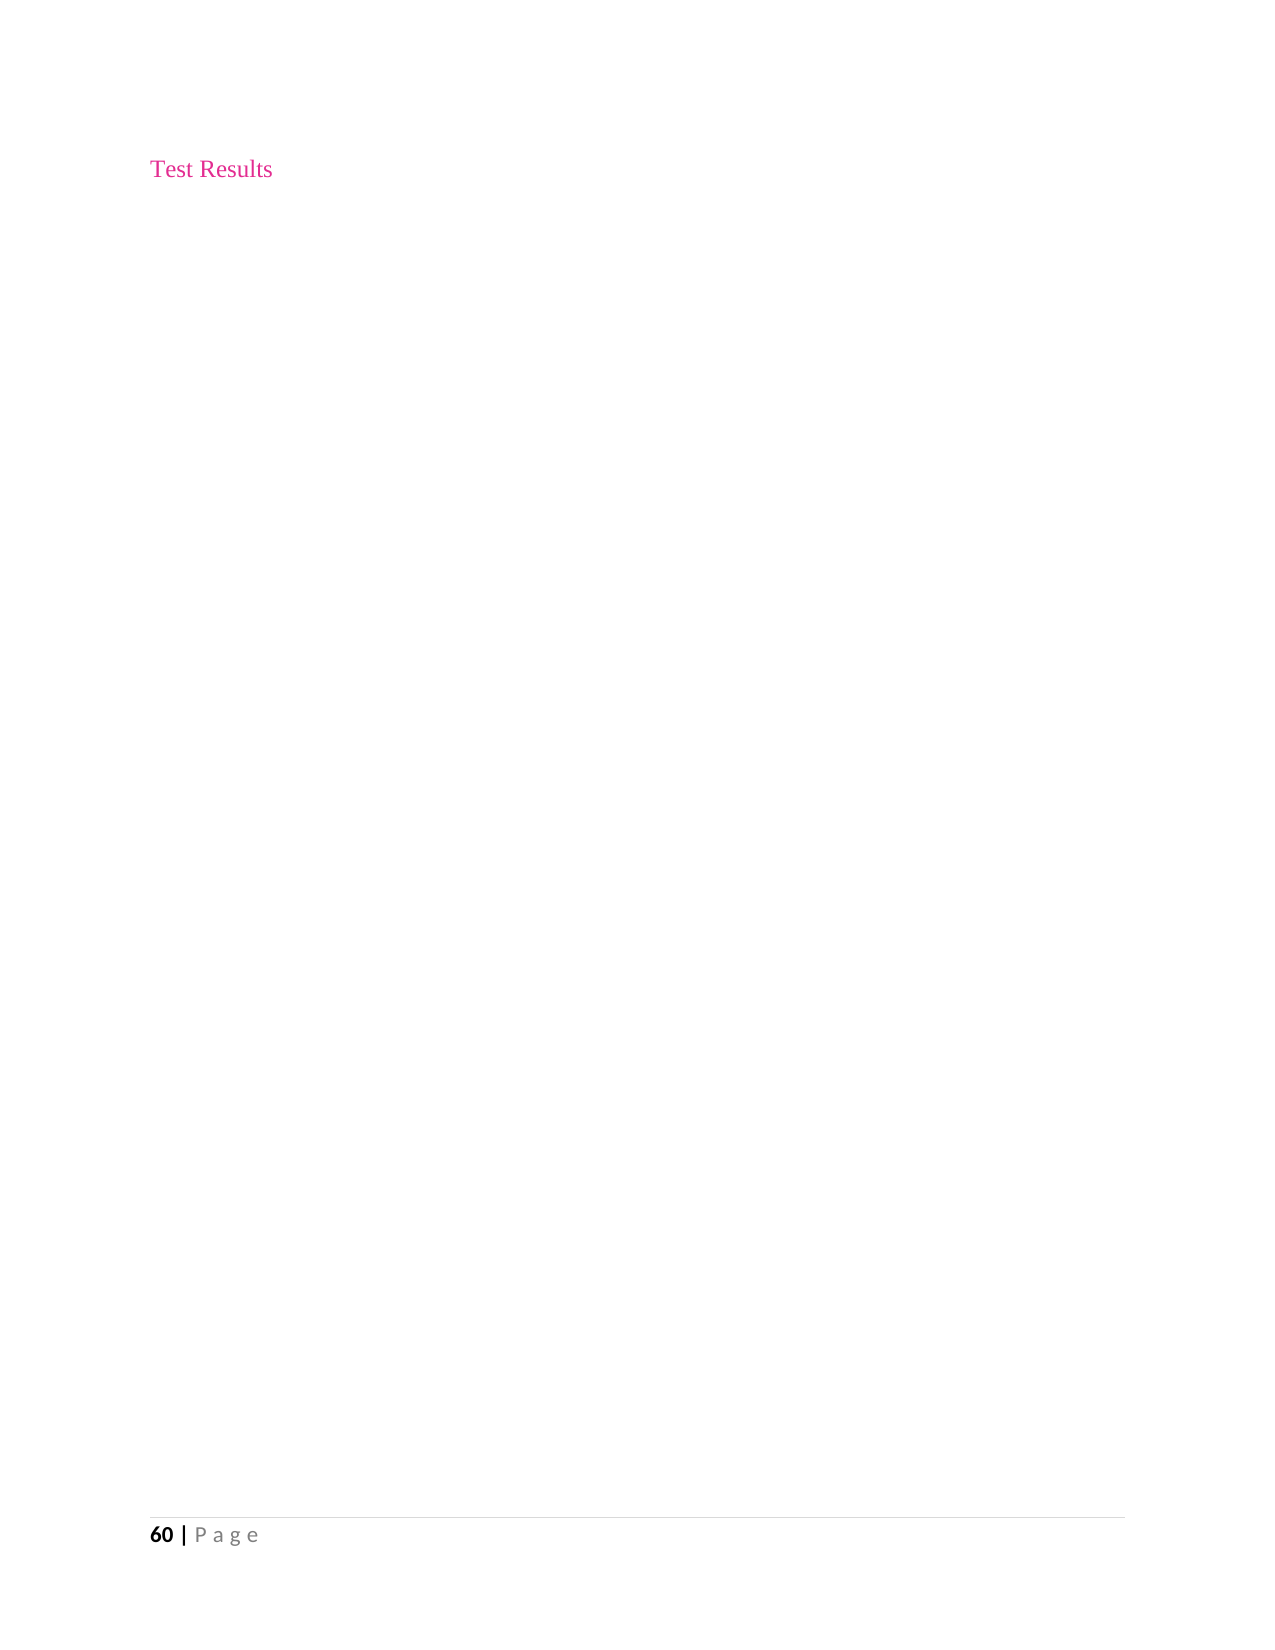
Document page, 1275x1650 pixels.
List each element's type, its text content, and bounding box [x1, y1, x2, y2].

subtitle Test Results [150, 154, 1125, 183]
